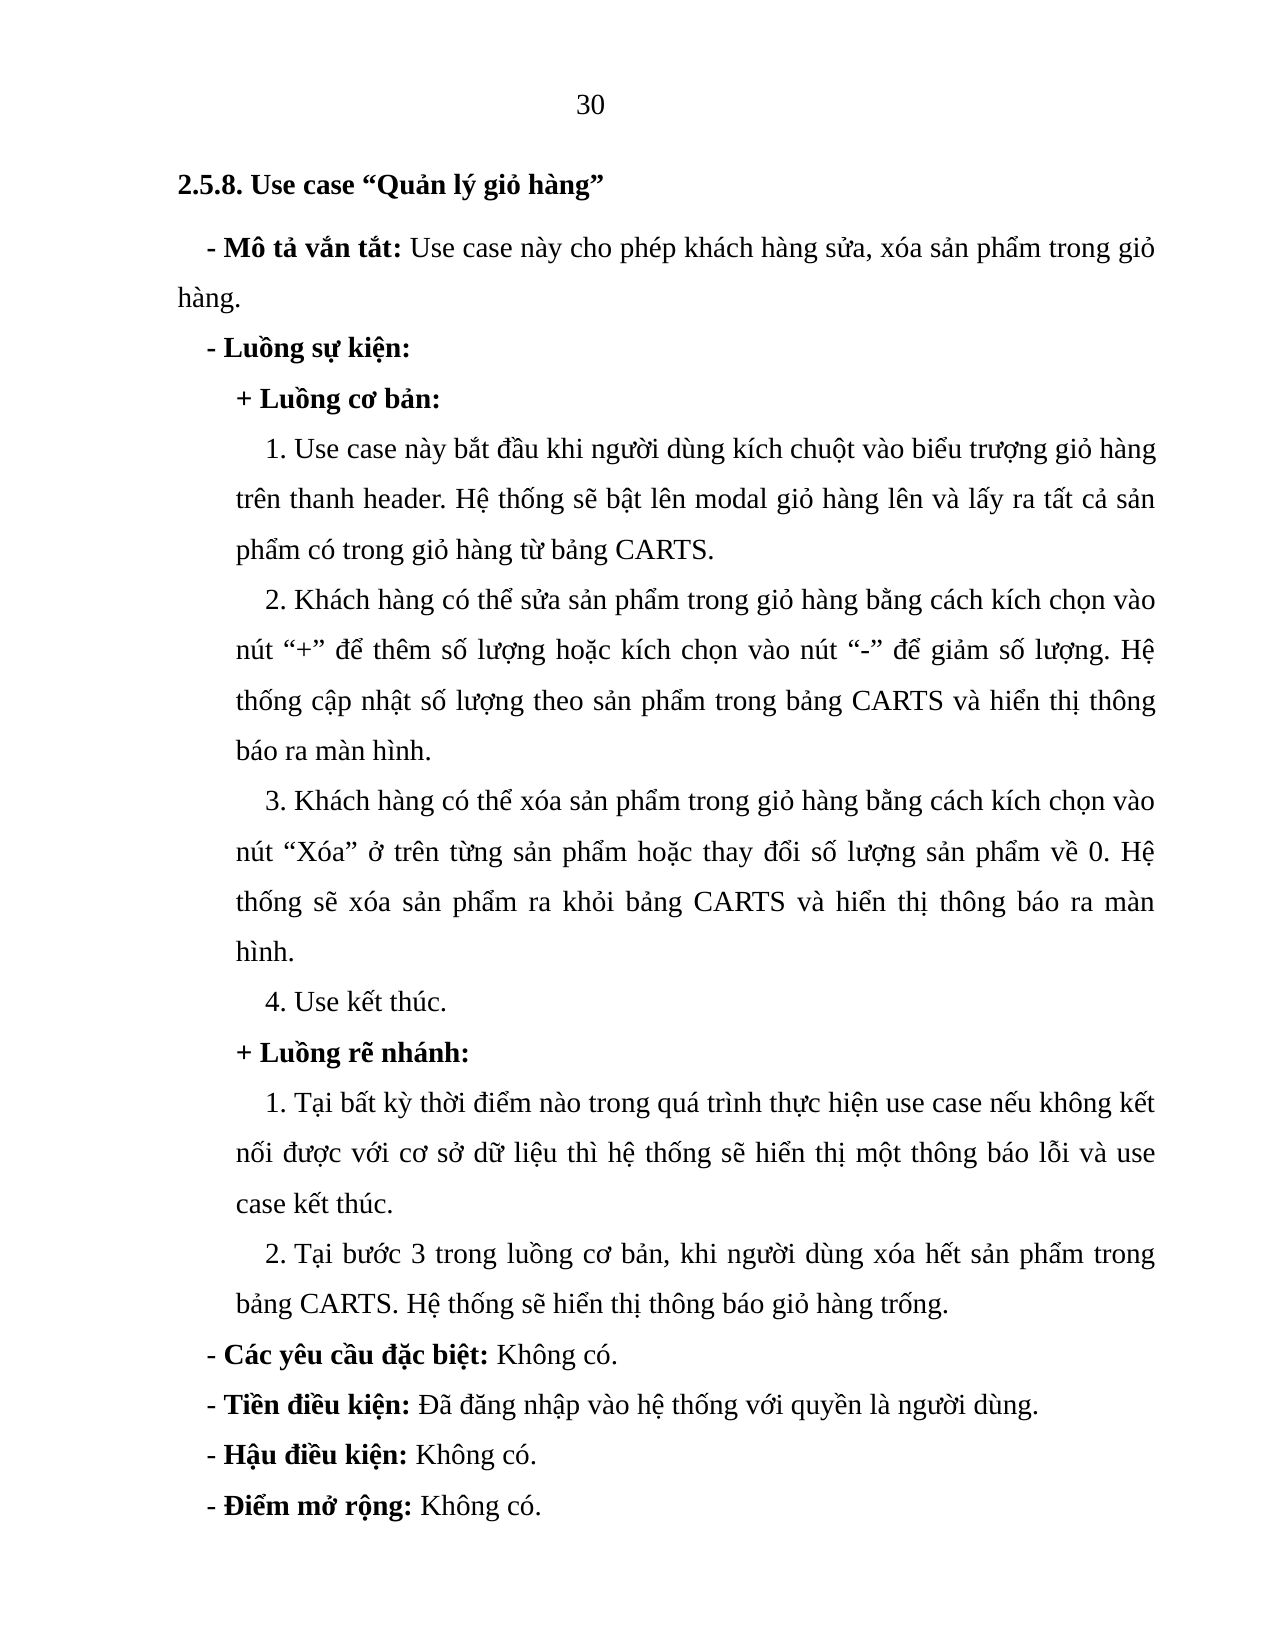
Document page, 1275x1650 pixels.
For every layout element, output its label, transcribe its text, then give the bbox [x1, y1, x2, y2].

list Mô tả vắn tắt: Use case này cho phép khách hàng sửa, xóa sản phẩm trong giỏ hàng. [177, 230, 1156, 314]
list Các yêu cầu đặc biệt: Không có. [177, 1337, 1156, 1370]
list Tại bước 3 trong luồng cơ bản, khi người dùng xóa hết sản phẩm trong bảng CARTS. Hệ thống sẽ hiển thị thông báo giỏ hàng trống. [236, 1236, 1156, 1320]
list Khách hàng có thể xóa sản phẩm trong giỏ hàng bằng cách kích chọn vào nút “Xóa” ở trên từng sản phẩm hoặc thay đổi số lượng sản phẩm về 0. Hệ thống sẽ xóa sản phẩm ra khỏi bảng CARTS và hiển thị thông báo ra màn hình. [236, 783, 1156, 968]
list Tiền điều kiện: Đã đăng nhập vào hệ thống với quyền là người dùng. [177, 1387, 1156, 1421]
list Use kết thúc. [236, 984, 1156, 1018]
subtitle Use case “Quản lý giỏ hàng” [177, 167, 1156, 201]
list Use case này bắt đầu khi người dùng kích chuột vào biểu trượng giỏ hàng trên thanh header. Hệ thống sẽ bật lên modal giỏ hàng lên và lấy ra tất cả sản phẩm có trong giỏ hàng từ bảng CARTS. [236, 431, 1156, 565]
list Tại bất kỳ thời điểm nào trong quá trình thực hiện use case nếu không kết nối được với cơ sở dữ liệu thì hệ thống sẽ hiển thị một thông báo lỗi và use case kết thúc. [236, 1085, 1156, 1219]
list Khách hàng có thể sửa sản phẩm trong giỏ hàng bằng cách kích chọn vào nút “+” để thêm số lượng hoặc kích chọn vào nút “-” để giảm số lượng. Hệ thống cập nhật số lượng theo sản phẩm trong bảng CARTS và hiển thị thông báo ra màn hình. [236, 582, 1156, 767]
list + Luồng rẽ nhánh: [236, 1035, 1156, 1068]
list Hậu điều kiện: Không có. [177, 1437, 1156, 1471]
list + Luồng cơ bản: [236, 381, 1156, 414]
list Luồng sự kiện: [177, 331, 1156, 364]
list Điểm mở rộng: Không có. [177, 1488, 1156, 1521]
